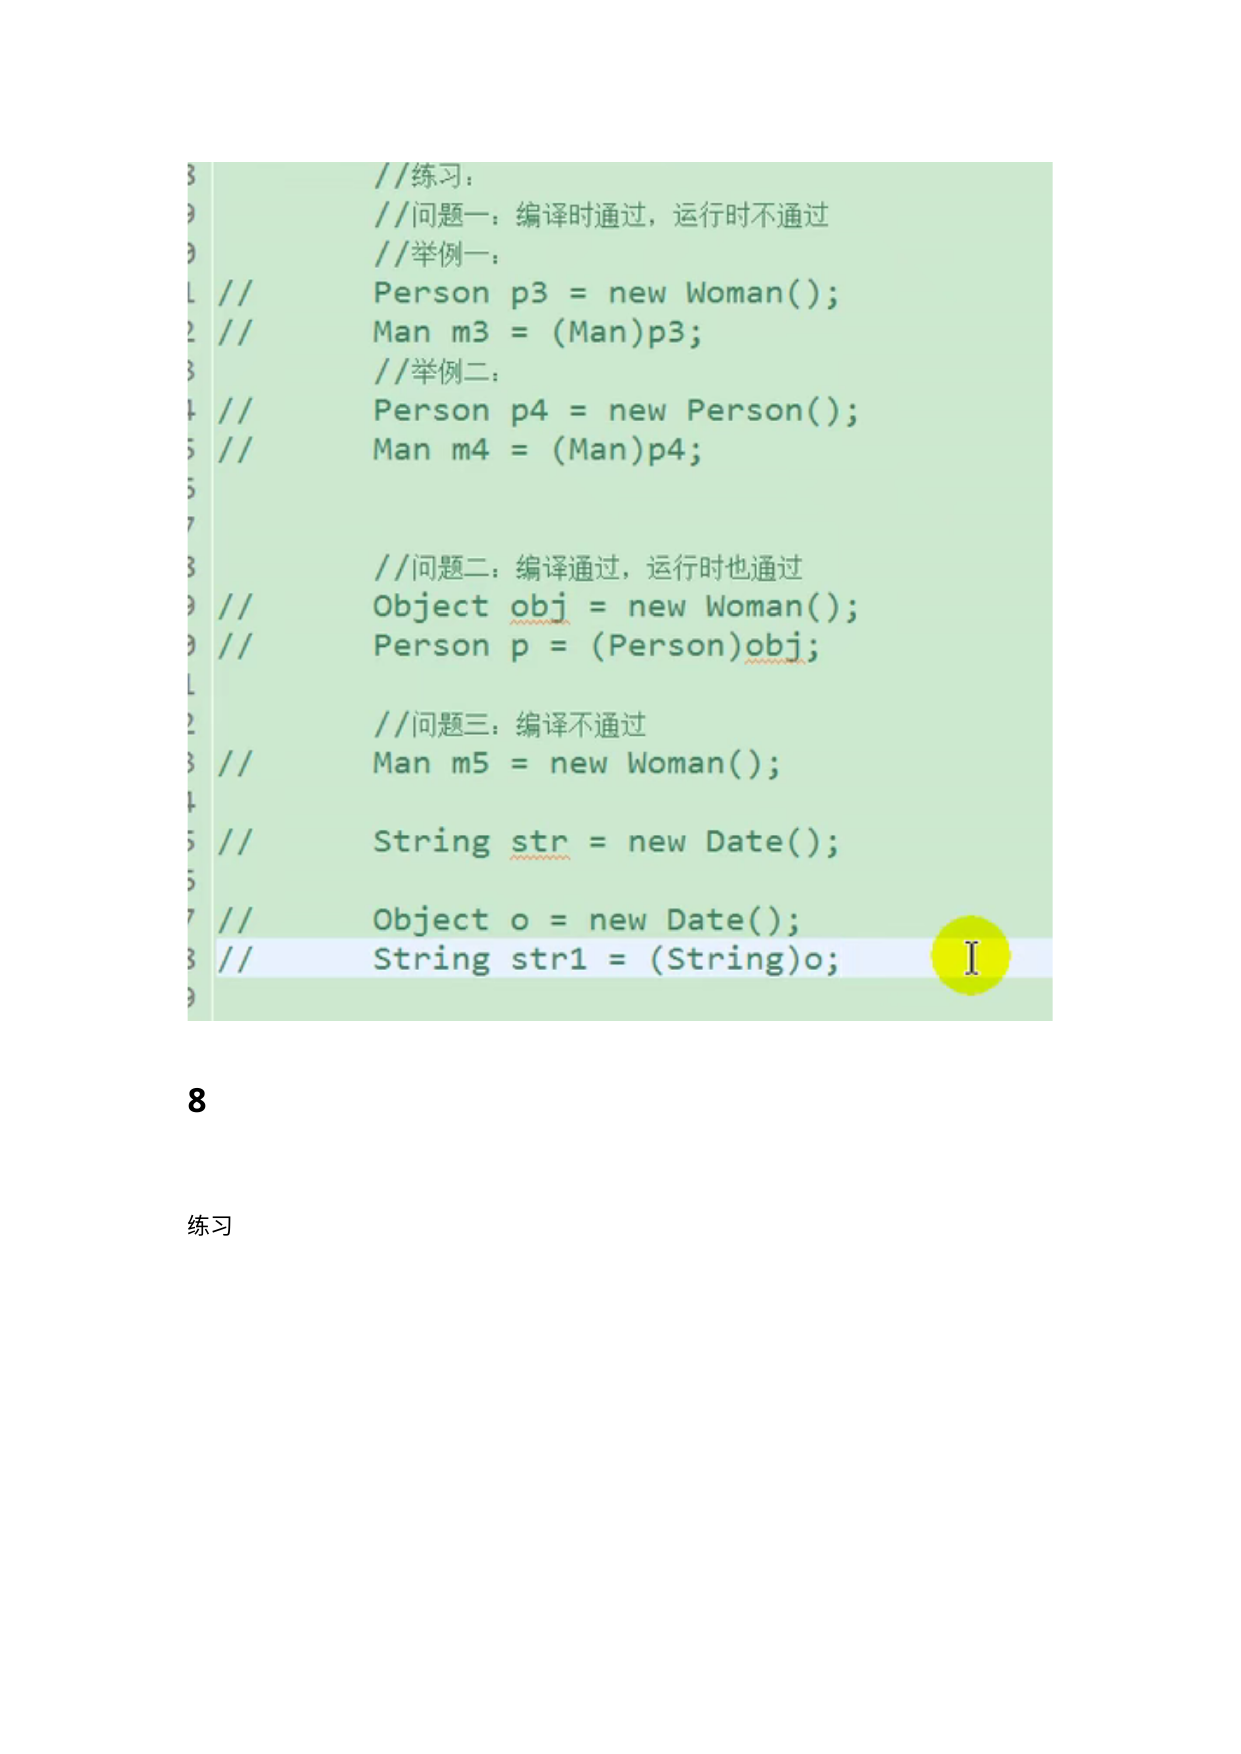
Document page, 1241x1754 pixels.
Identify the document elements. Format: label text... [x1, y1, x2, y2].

text 练习 [187, 1192, 1053, 1257]
subtitle 8 [187, 1067, 1053, 1132]
picture [187, 162, 1053, 1021]
